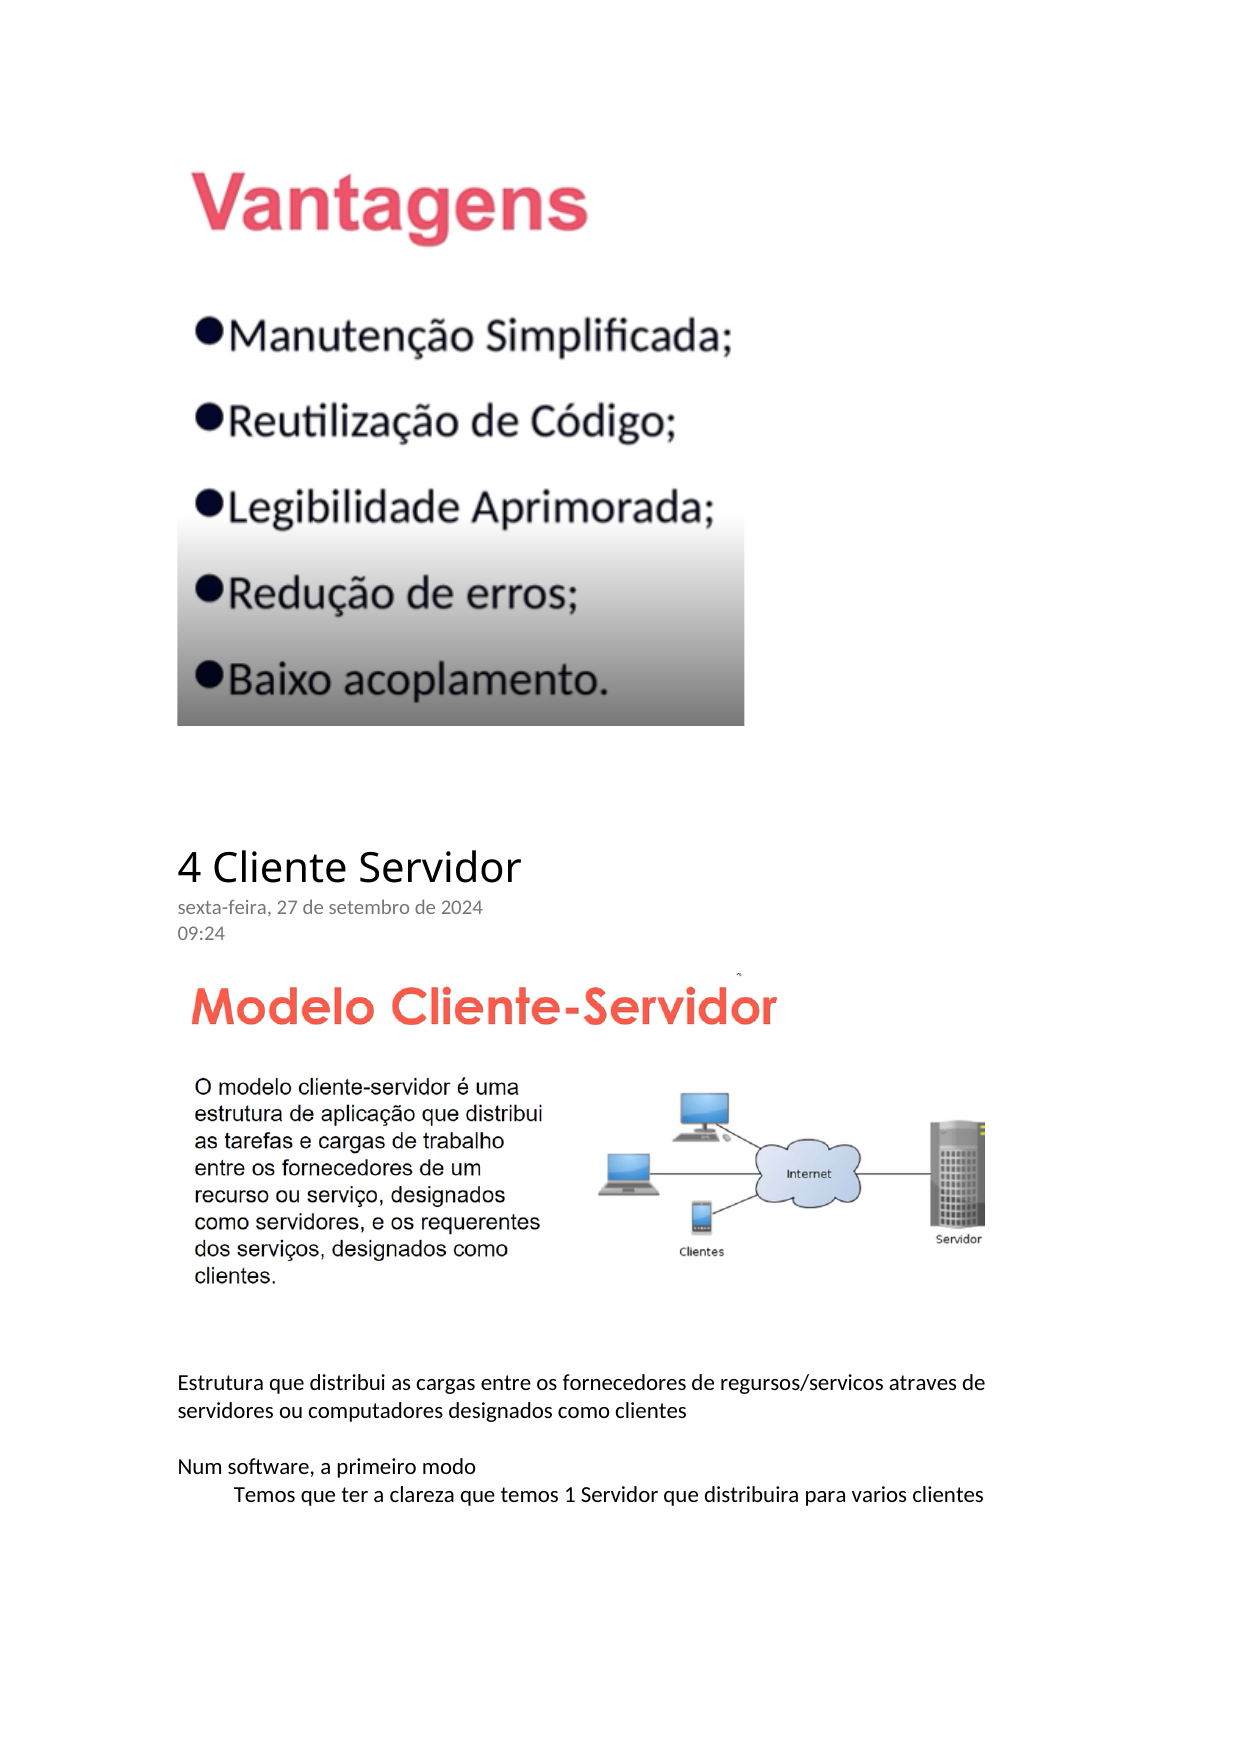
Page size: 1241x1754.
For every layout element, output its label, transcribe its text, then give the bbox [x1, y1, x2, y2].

text Num software, a primeiro modo [177, 1452, 1063, 1481]
text sexta-feira, 27 de setembro de 2024 [177, 894, 1063, 920]
text Estrutura que distribui as cargas entre os fornecedores de regursos/servicos atraves de servidores ou computadores designados como clientes [177, 1368, 1063, 1424]
text 09:24 [177, 920, 1063, 945]
picture [177, 147, 745, 726]
text 4 Cliente Servidor [177, 838, 1063, 894]
picture [177, 973, 985, 1285]
text Temos que ter a clareza que temos 1 Servidor que distribuira para varios clientes [233, 1481, 1063, 1508]
